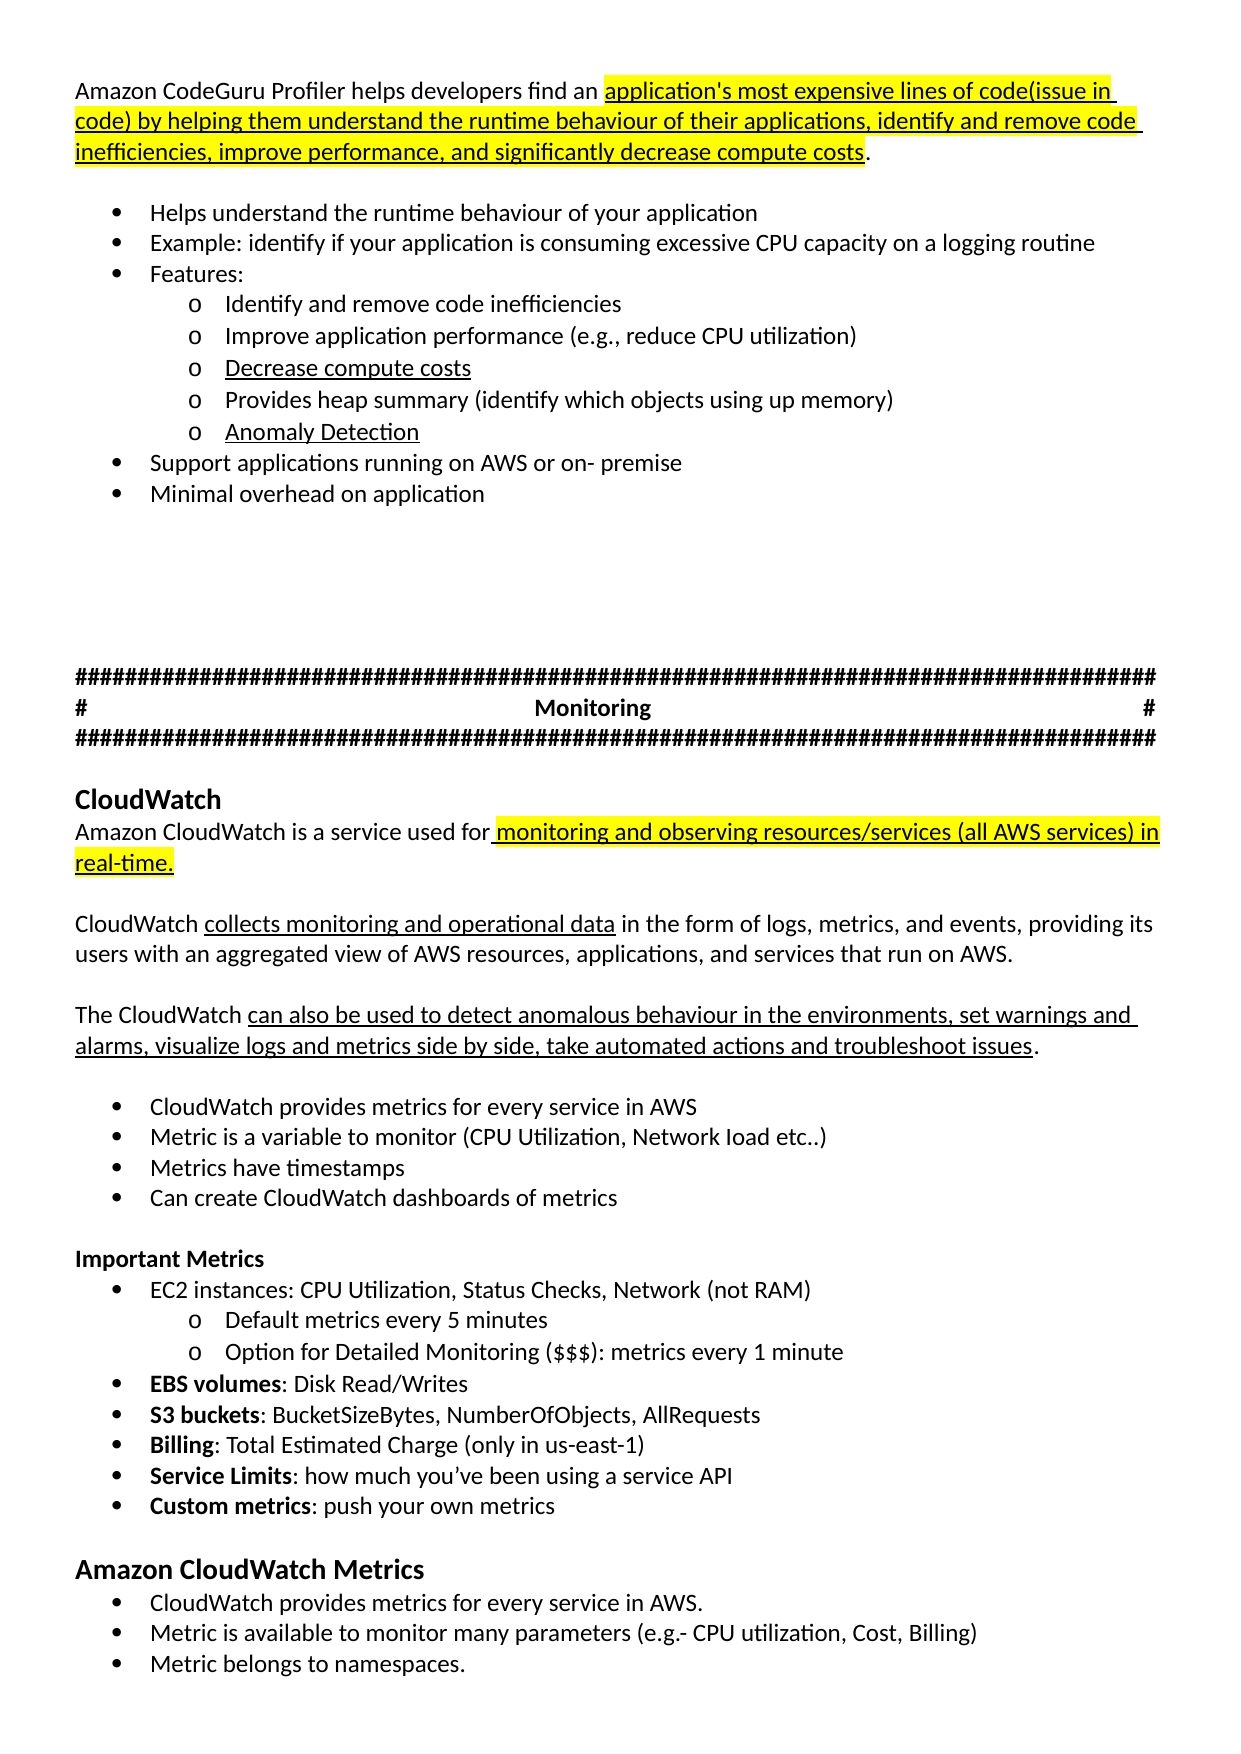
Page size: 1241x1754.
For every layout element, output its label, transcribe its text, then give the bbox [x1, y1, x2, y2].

list Improve application performance (e.g., reduce CPU utilization) [187, 320, 1165, 352]
list Example: identify if your application is consuming excessive CPU capacity on a logging routine [112, 228, 1165, 258]
list Features: [112, 258, 1165, 289]
text The CloudWatch can also be used to detect anomalous behaviour in the environments, set warnings and alarms, visualize logs and metrics side by side, take automated actions and troubleshoot issues. [75, 999, 1165, 1061]
list Metric is available to monitor many parameters (e.g.- CPU utilization, Cost, Billing) [112, 1617, 1165, 1648]
list Provides heap summary (identify which objects using up memory) [187, 384, 1165, 416]
text ####################################################################################### [75, 661, 1165, 692]
list Identify and remove code inefficiencies [187, 289, 1165, 320]
list Custom metrics: push your own metrics [112, 1490, 1165, 1521]
text Amazon CodeGuru Profiler helps developers find an application's most expensive lines of code(issue in code) by helping them understand the runtime behaviour of their applications, identify and remove code inefficiencies, improve performance, and significantly decrease compute costs. [865, 75, 1165, 167]
text CloudWatch collects monitoring and operational data in the form of logs, metrics, and events, providing its users with an aggregated view of AWS resources, applications, and services that run on AWS. [75, 908, 1165, 969]
text Amazon CloudWatch Metrics [75, 1551, 1165, 1587]
list Support applications running on AWS or on- premise [112, 447, 1165, 478]
list Metric is a variable to monitor (CPU Utilization, Network Ioad etc..) [112, 1122, 1165, 1152]
list Metrics have timestamps [112, 1152, 1165, 1183]
text CloudWatch [75, 781, 1165, 816]
list Helps understand the runtime behaviour of your application [112, 197, 1165, 228]
list Option for Detailed Monitoring ($$$): metrics every 1 minute [187, 1336, 1165, 1368]
list Default metrics every 5 minutes [187, 1305, 1165, 1336]
list EC2 instances: CPU Utilization, Status Checks, Network (not RAM) [112, 1274, 1165, 1305]
list Service Limits: how much you’ve been using a service API [112, 1460, 1165, 1490]
list CloudWatch provides metrics for every service in AWS [112, 1091, 1165, 1122]
text Amazon CloudWatch is a service used for monitoring and observing resources/services (all AWS services) in real-time. [75, 816, 1165, 877]
list CloudWatch provides metrics for every service in AWS. [112, 1587, 1165, 1617]
list Can create CloudWatch dashboards of metrics [112, 1183, 1165, 1213]
list Metric belongs to namespaces. [112, 1648, 1165, 1678]
text Important Metrics [75, 1244, 1165, 1274]
list Decrease compute costs [187, 352, 1165, 384]
text ####################################################################################### [75, 722, 1165, 753]
list Minimal overhead on application [112, 478, 1165, 508]
text # Monitoring # [75, 692, 1165, 722]
list Anomaly Detection [187, 416, 1165, 447]
list S3 buckets: BucketSizeBytes, NumberOfObjects, AllRequests [112, 1399, 1165, 1429]
list EBS volumes: Disk Read/Writes [112, 1368, 1165, 1399]
list Billing: Total Estimated Charge (only in us-east-1) [112, 1429, 1165, 1460]
